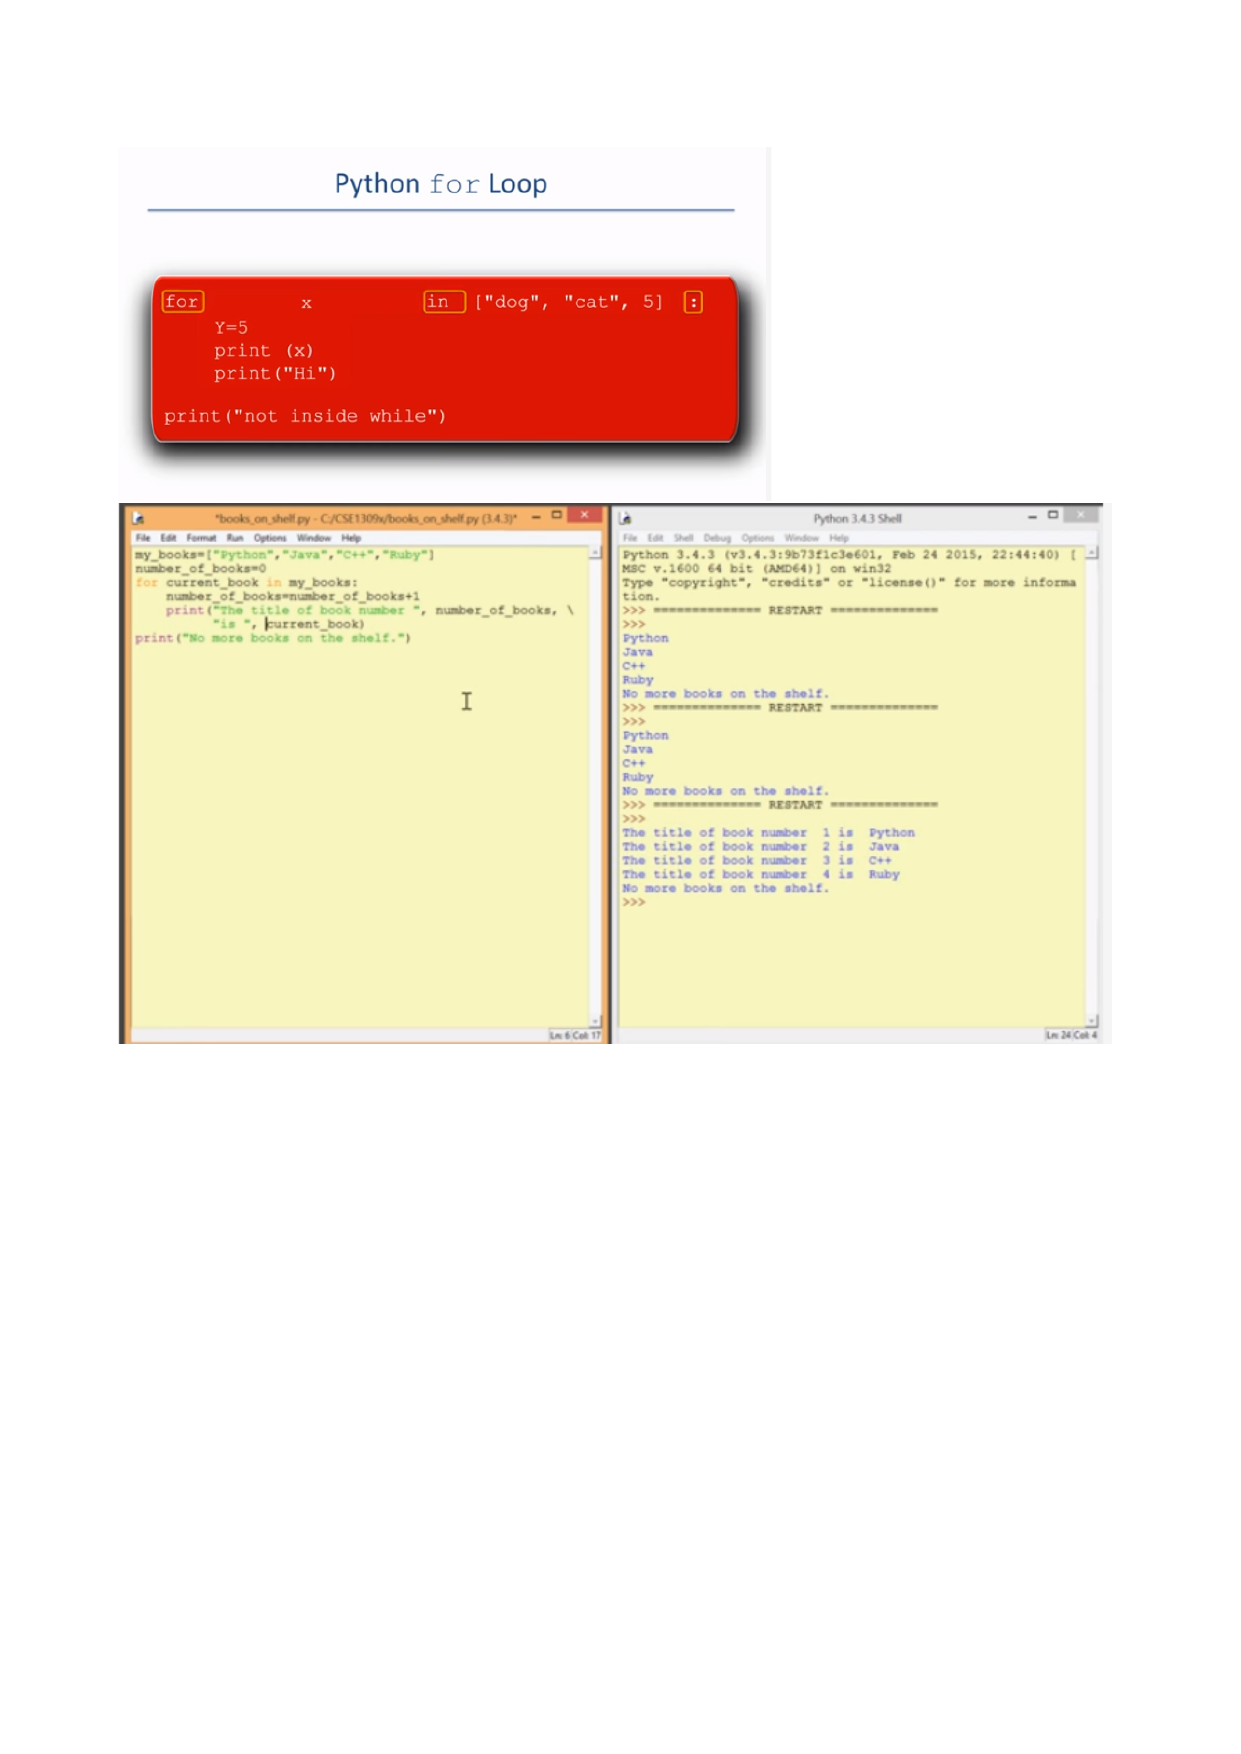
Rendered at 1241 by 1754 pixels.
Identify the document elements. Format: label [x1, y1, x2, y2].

picture [118, 147, 772, 501]
picture [118, 503, 1112, 1044]
